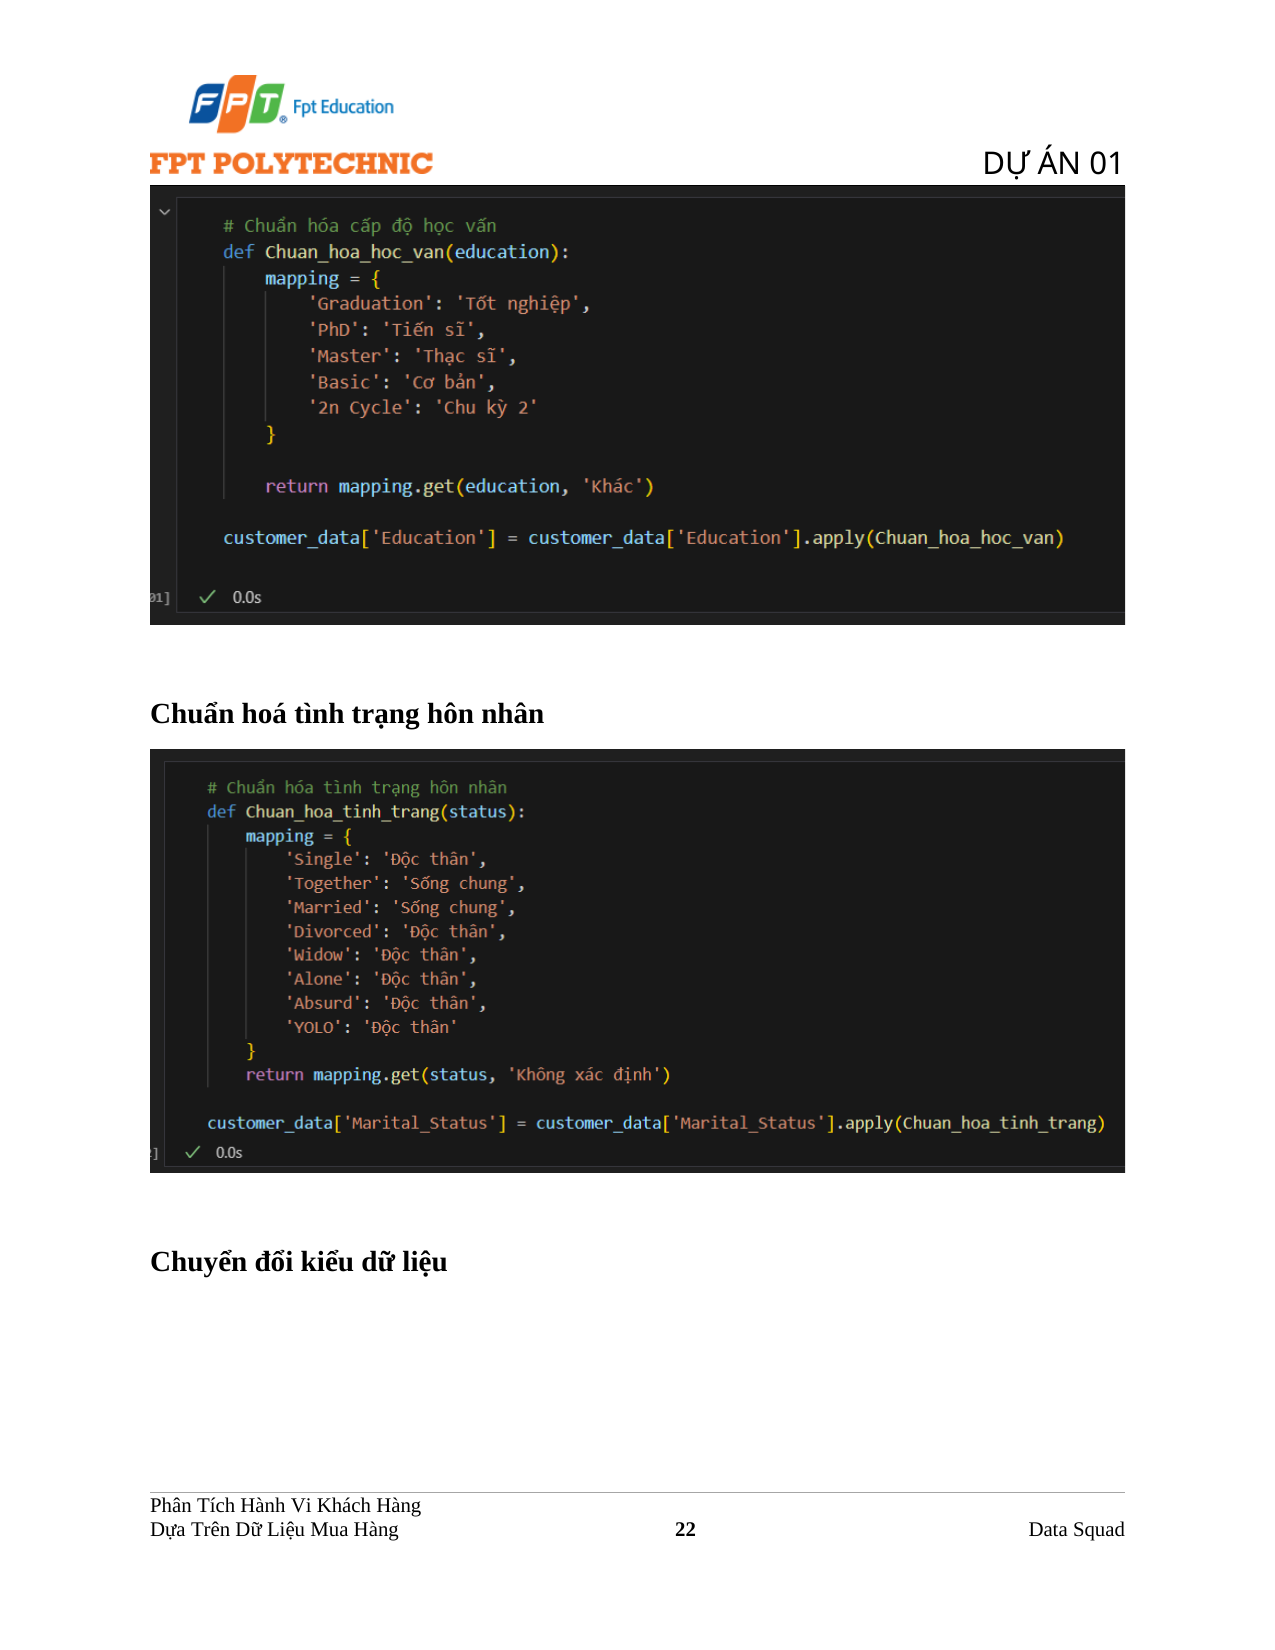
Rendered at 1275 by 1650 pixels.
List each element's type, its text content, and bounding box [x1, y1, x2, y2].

text Chuẩn hoá tình trạng hôn nhân [150, 696, 1125, 730]
text Chuyển đổi kiểu dữ liệu [150, 1244, 1125, 1278]
picture [150, 749, 1125, 1173]
picture [150, 186, 1125, 625]
picture [150, 75, 436, 174]
